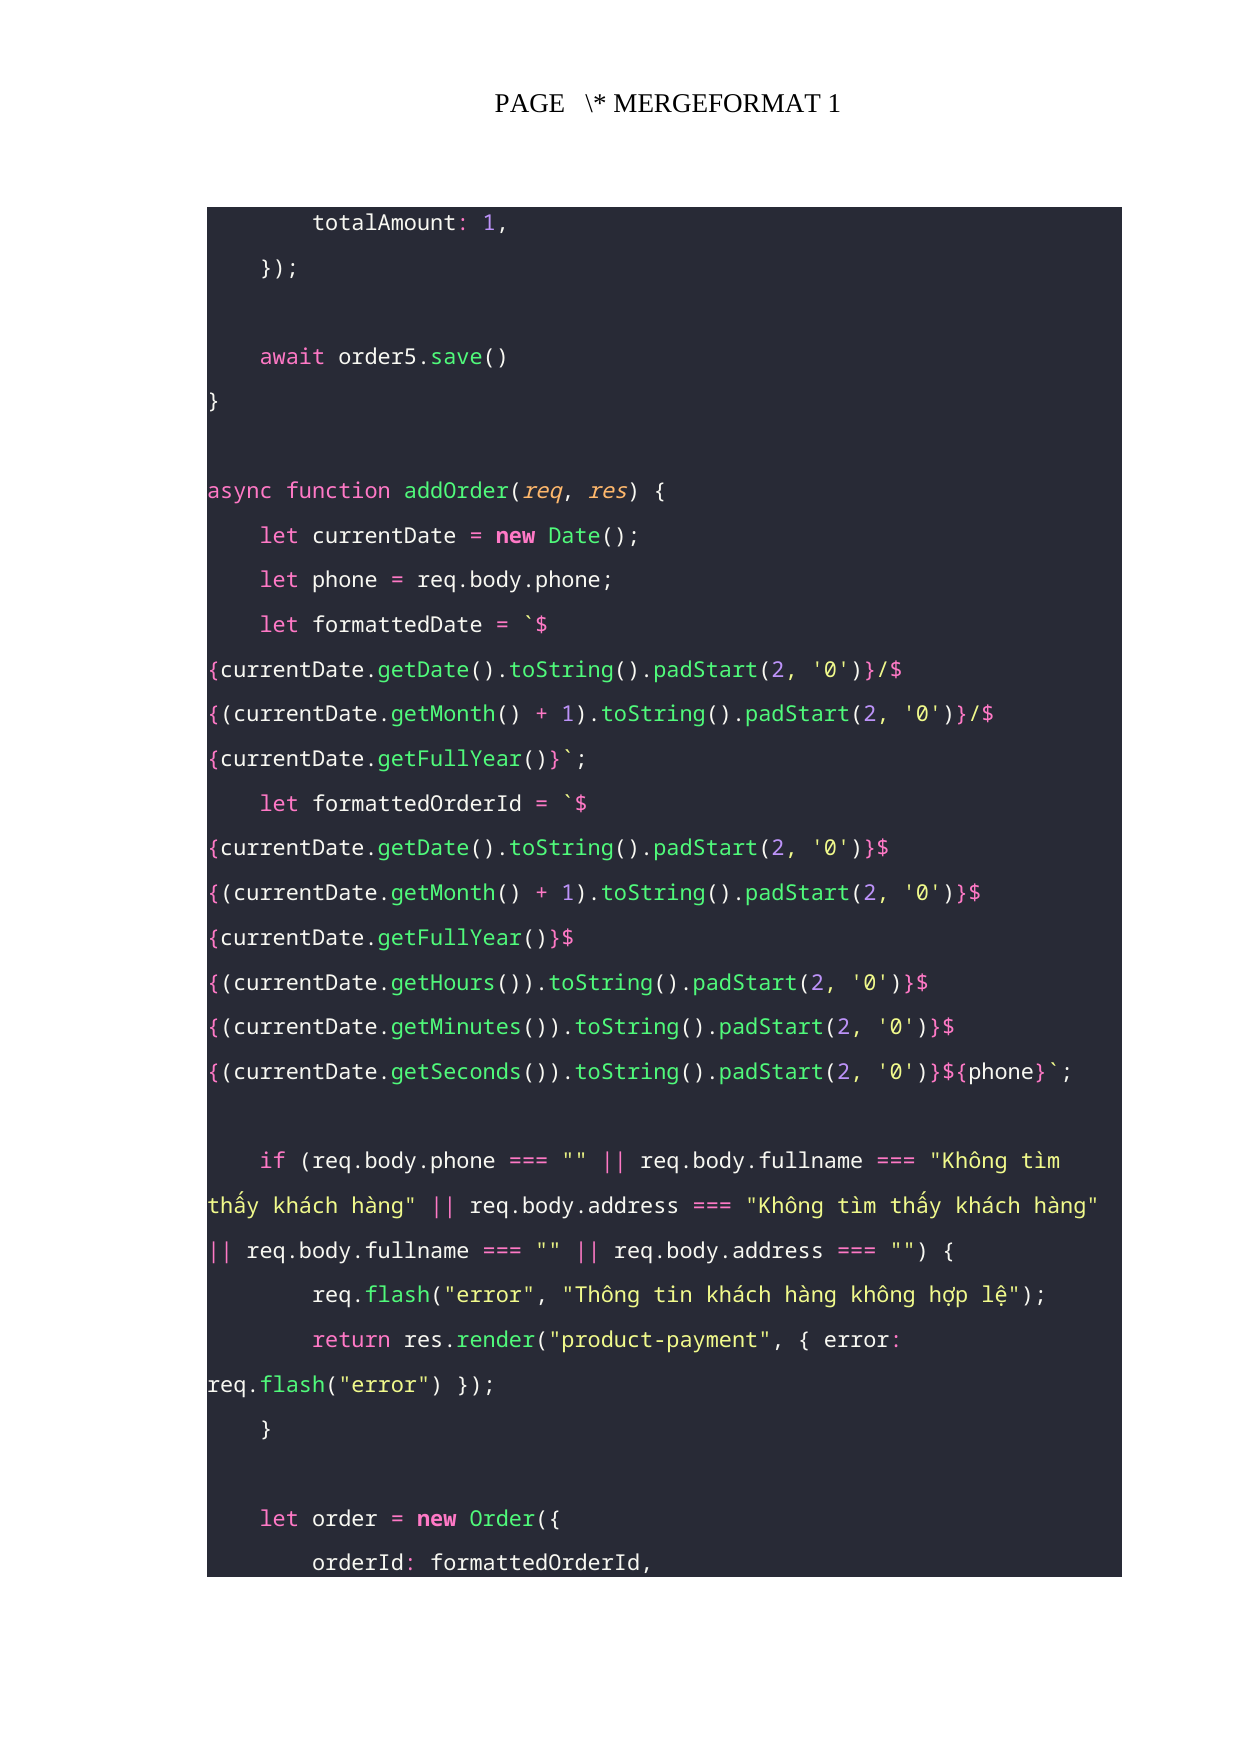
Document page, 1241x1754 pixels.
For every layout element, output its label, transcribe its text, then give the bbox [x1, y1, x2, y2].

text totalAmount: 1, [207, 207, 1122, 237]
text req.flash("error", "Thông tin khách hàng không hợp lệ"); [207, 1279, 1122, 1309]
text async function addOrder(req, res) { [207, 475, 1122, 505]
text if (req.body.phone === "" || req.body.fullname === "Không tìm thấy khách hàng" || req.body.address === "Không tìm thấy khách hàng" || req.body.fullname === "" || req.body.address === "") { [207, 1145, 1122, 1264]
text let currentDate = new Date(); [207, 519, 1122, 549]
text let formattedOrderId = `${currentDate.getDate().toString().padStart(2, '0')}${(currentDate.getMonth() + 1).toString().padStart(2, '0')}${currentDate.getFullYear()}${(currentDate.getHours()).toString().padStart(2, '0')}${(currentDate.getMinutes()).toString().padStart(2, '0')}${(currentDate.getSeconds()).toString().padStart(2, '0')}${phone}`; [207, 788, 1122, 1086]
text orderId: formattedOrderId, [207, 1547, 1122, 1577]
text } [207, 1413, 1122, 1443]
text let formattedDate = `${currentDate.getDate().toString().padStart(2, '0')}/${(currentDate.getMonth() + 1).toString().padStart(2, '0')}/${currentDate.getFullYear()}`; [207, 609, 1122, 773]
text await order5.save() [207, 341, 1122, 371]
text let phone = req.body.phone; [207, 564, 1122, 594]
text return res.render("product-payment", { error: req.flash("error") }); [207, 1324, 1122, 1398]
text } [207, 386, 1122, 415]
text let order = new Order({ [207, 1503, 1122, 1532]
text }); [207, 251, 1122, 281]
